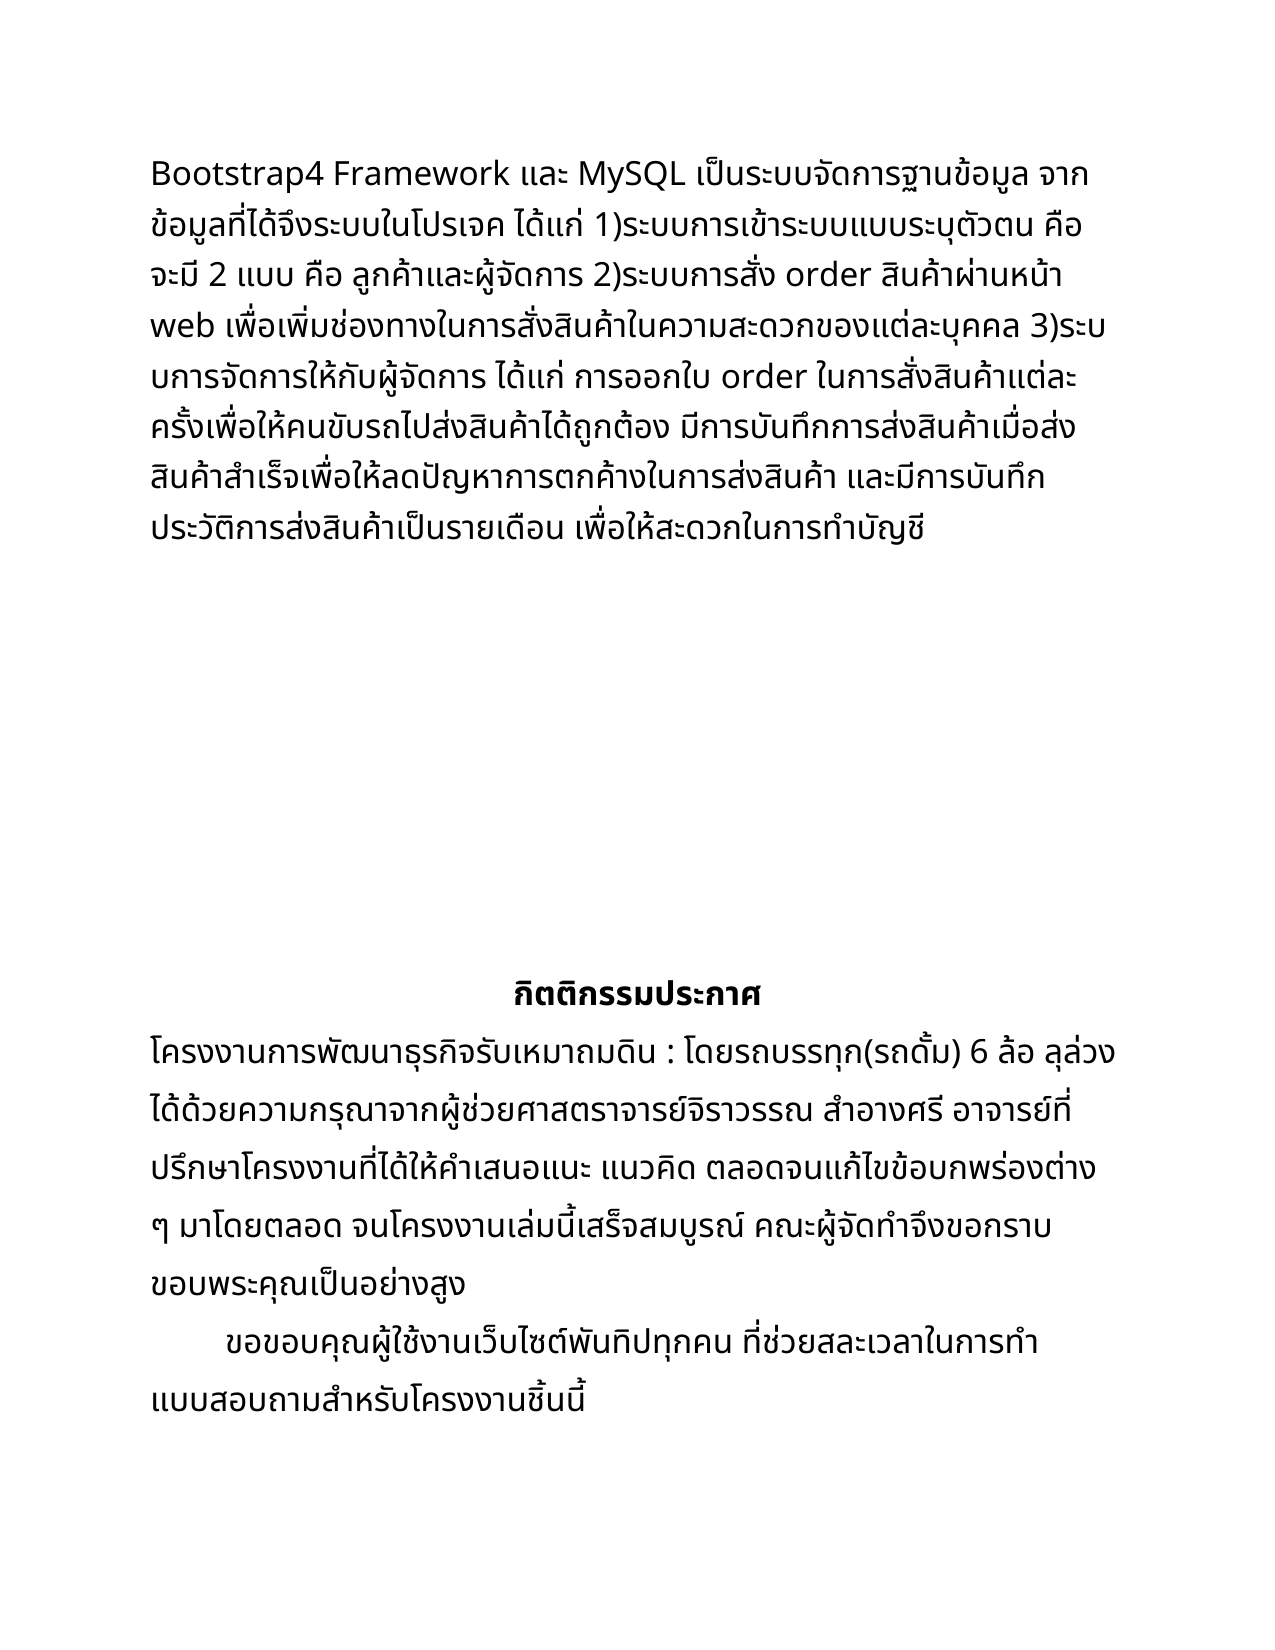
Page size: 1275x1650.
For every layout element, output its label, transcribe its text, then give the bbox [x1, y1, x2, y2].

text โครงงานการพัฒนาธุรกิจรับเหมาถมดิน : โดยรถบรรทุก(รถดั้ม) 6 ล้อ ลุล่วงได้ด้วยความกรุณาจากผู้ช่วยศาสตราจารย์จิราวรรณ สำอางศรี อาจารย์ที่ปรึกษาโครงงานที่ได้ให้คำเสนอแนะ แนวคิด ตลอดจนแก้ไขข้อบกพร่องต่าง ๆ มาโดยตลอด จนโครงงานเล่มนี้เสร็จสมบูรณ์ คณะผู้จัดทำจึงขอกราบขอบพระคุณเป็นอย่างสูง [150, 1028, 1125, 1310]
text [150, 150, 1125, 554]
text ขอขอบคุณผู้ใช้งานเว็บไซต์พันทิปทุกคน ที่ช่วยสละเวลาในการทำแบบสอบถามสำหรับโครงงานชิ้นนี้ [150, 1318, 1125, 1426]
text กิตติกรรมประกาศ [150, 970, 1125, 1020]
